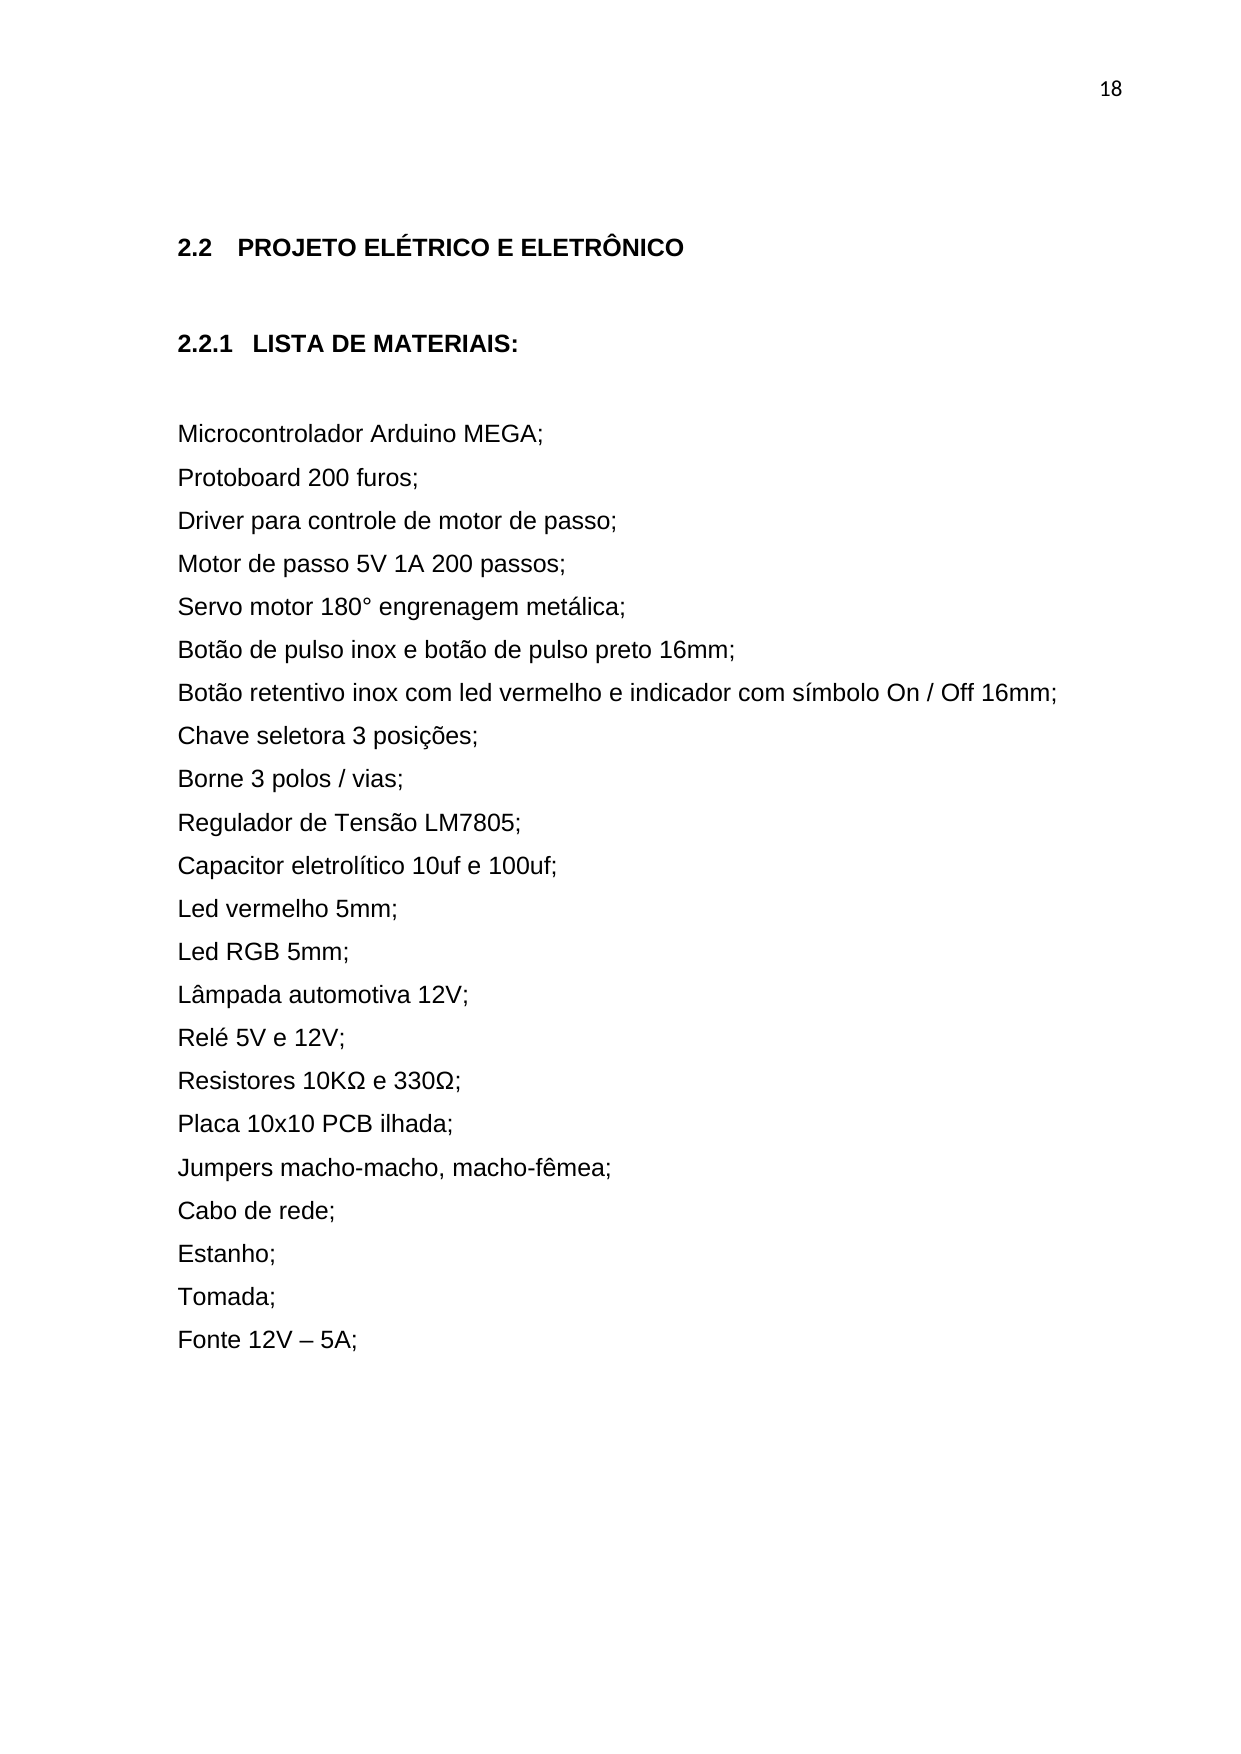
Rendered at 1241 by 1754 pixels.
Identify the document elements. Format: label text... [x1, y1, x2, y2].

text Chave seletora 3 posições; [177, 721, 1122, 750]
text Tomada; [177, 1282, 1122, 1311]
text Driver para controle de motor de passo; [177, 506, 1122, 534]
text Resistores 10KΩ e 330Ω; [177, 1066, 1122, 1095]
text Botão retentivo inox com led vermelho e indicador com símbolo On / Off 16mm; [177, 678, 1122, 707]
text Led vermelho 5mm; [177, 894, 1122, 923]
text Led RGB 5mm; [177, 937, 1122, 966]
subtitle PROJETO ELÉTRICO E ELETRÔNICO [177, 233, 1122, 262]
text Servo motor 180° engrenagem metálica; [177, 592, 1122, 621]
text Borne 3 polos / vias; [177, 764, 1122, 793]
text Relé 5V e 12V; [177, 1023, 1122, 1052]
text Capacitor eletrolítico 10uf e 100uf; [177, 851, 1122, 879]
text Lâmpada automotiva 12V; [177, 980, 1122, 1009]
text Microcontrolador Arduino MEGA; [177, 419, 1122, 448]
text Cabo de rede; [177, 1196, 1122, 1224]
subtitle LISTA DE MATERIAIS: [177, 329, 1122, 358]
text Jumpers macho-macho, macho-fêmea; [177, 1153, 1122, 1181]
text Estanho; [177, 1239, 1122, 1268]
text Fonte 12V – 5A; [177, 1325, 1122, 1354]
text Placa 10x10 PCB ilhada; [177, 1109, 1122, 1138]
text Motor de passo 5V 1A 200 passos; [177, 549, 1122, 578]
text Regulador de Tensão LM7805; [177, 808, 1122, 836]
text Botão de pulso inox e botão de pulso preto 16mm; [177, 635, 1122, 664]
text Protoboard 200 furos; [177, 463, 1122, 491]
